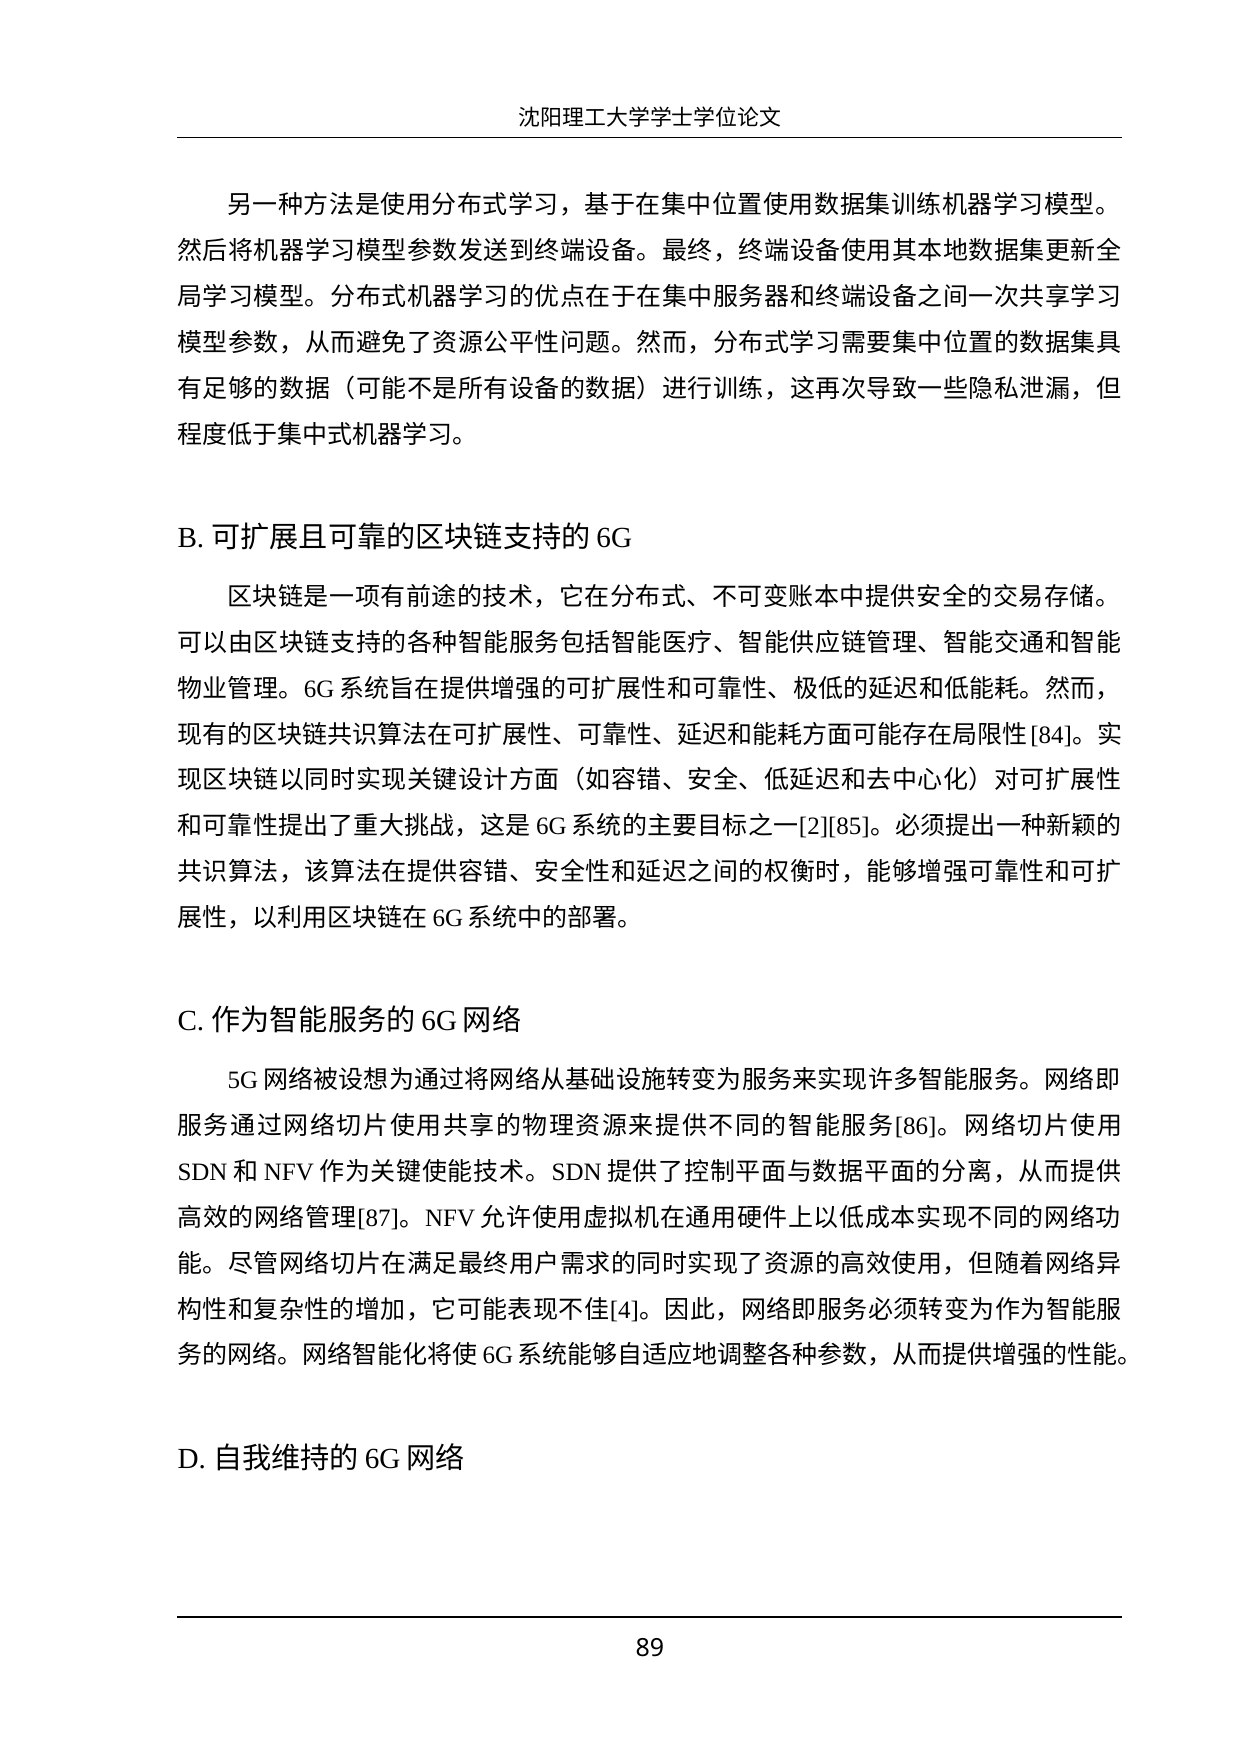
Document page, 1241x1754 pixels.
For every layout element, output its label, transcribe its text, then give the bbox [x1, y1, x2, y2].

text 区块链是一项有前途的技术，它在分布式、不可变账本中提供安全的交易存储。可以由区块链支持的各种智能服务包括智能医疗、智能供应链管理、智能交通和智能物业管理。6G系统旨在提供增强的可扩展性和可靠性、极低的延迟和低能耗。然而，现有的区块链共识算法在可扩展性、可靠性、延迟和能耗方面可能存在局限性[84]。实现区块链以同时实现关键设计方面（如容错、安全、低延迟和去中心化）对可扩展性和可靠性提出了重大挑战，这是6G系统的主要目标之一[2][85]。必须提出一种新颖的共识算法，该算法在提供容错、安全性和延迟之间的权衡时，能够增强可靠性和可扩展性，以利用区块链在6G系统中的部署。 [177, 569, 1122, 936]
text 5G网络被设想为通过将网络从基础设施转变为服务来实现许多智能服务。网络即服务通过网络切片使用共享的物理资源来提供不同的智能服务[86]。网络切片使用SDN和NFV作为关键使能技术。SDN提供了控制平面与数据平面的分离，从而提供高效的网络管理[87]。NFV允许使用虚拟机在通用硬件上以低成本实现不同的网络功能。尽管网络切片在满足最终用户需求的同时实现了资源的高效使用，但随着网络异构性和复杂性的增加，它可能表现不佳[4]。因此，网络即服务必须转变为作为智能服务的网络。网络智能化将使6G系统能够自适应地调整各种参数，从而提供增强的性能。 [177, 1052, 1122, 1373]
subtitle C. 作为智能服务的6G网络 [177, 994, 1122, 1040]
text 另一种方法是使用分布式学习，基于在集中位置使用数据集训练机器学习模型。然后将机器学习模型参数发送到终端设备。最终，终端设备使用其本地数据集更新全局学习模型。分布式机器学习的优点在于在集中服务器和终端设备之间一次共享学习模型参数，从而避免了资源公平性问题。然而，分布式学习需要集中位置的数据集具有足够的数据（可能不是所有设备的数据）进行训练，这再次导致一些隐私泄漏，但程度低于集中式机器学习。 [177, 177, 1122, 452]
subtitle D. 自我维持的6G网络 [177, 1431, 1122, 1477]
subtitle B. 可扩展且可靠的区块链支持的6G [177, 511, 1122, 556]
